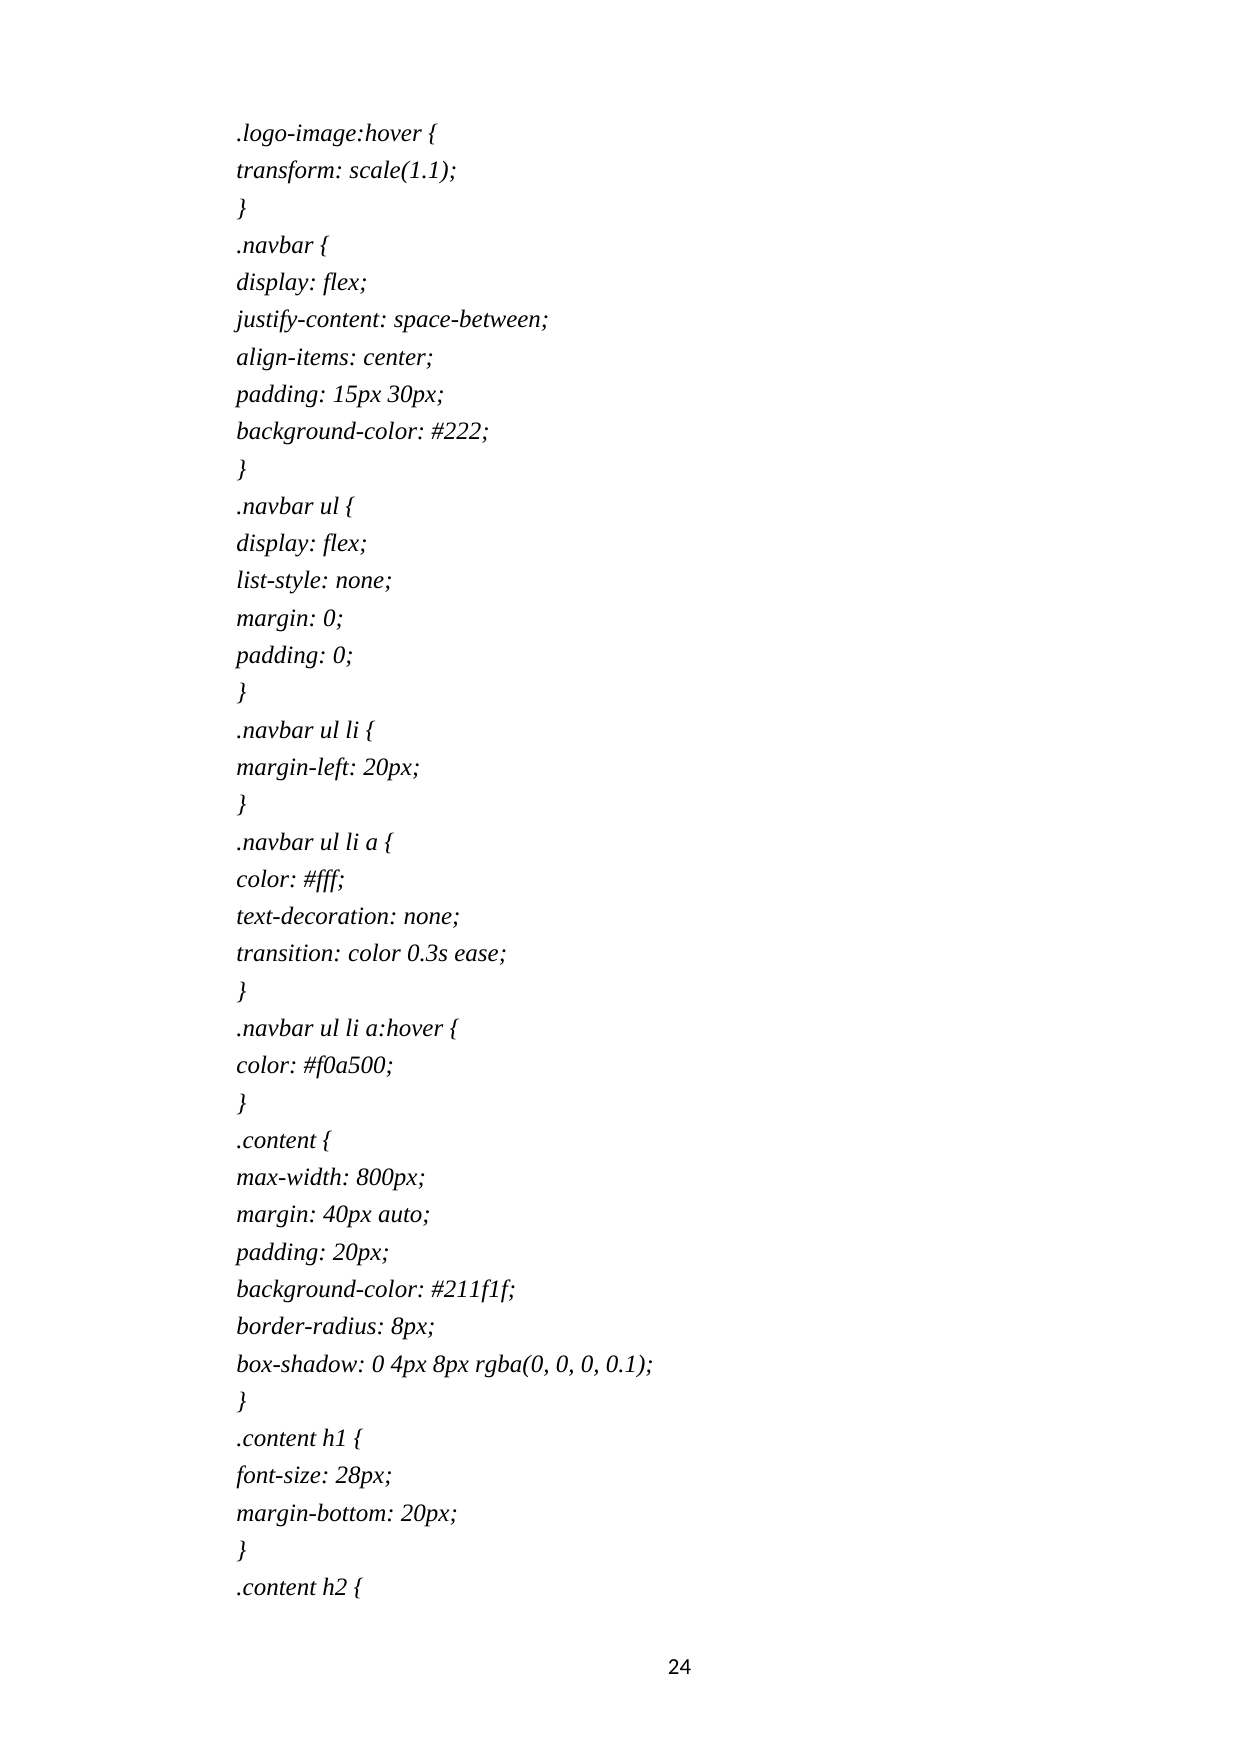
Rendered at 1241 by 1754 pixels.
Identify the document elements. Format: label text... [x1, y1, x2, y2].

text .navbar { [177, 230, 1181, 259]
text margin-bottom: 20px; [177, 1498, 1181, 1527]
text } [177, 1386, 1181, 1415]
text .logo-image:hover { [177, 118, 1181, 147]
text border-radius: 8px; [177, 1311, 1181, 1340]
text justify-content: space-between; [177, 304, 1181, 333]
text max-width: 800px; [177, 1162, 1181, 1191]
text padding: 20px; [177, 1237, 1181, 1266]
text } [177, 1088, 1181, 1116]
text } [177, 454, 1181, 482]
text .content h2 { [177, 1572, 1181, 1601]
text font-size: 28px; [177, 1461, 1181, 1489]
text color: #fff; [177, 864, 1181, 893]
text text-decoration: none; [177, 901, 1181, 930]
text .content { [177, 1125, 1181, 1154]
text color: #f0a500; [177, 1050, 1181, 1079]
text } [177, 193, 1181, 221]
text .content h1 { [177, 1423, 1181, 1452]
text align-items: center; [177, 342, 1181, 371]
text } [177, 976, 1181, 1004]
text margin: 0; [177, 603, 1181, 632]
text list-style: none; [177, 566, 1181, 594]
text } [177, 677, 1181, 706]
text background-color: #222; [177, 416, 1181, 445]
text .navbar ul { [177, 491, 1181, 520]
text .navbar ul li a { [177, 827, 1181, 855]
text padding: 15px 30px; [177, 379, 1181, 408]
text transform: scale(1.1); [177, 155, 1181, 184]
text .navbar ul li { [177, 715, 1181, 743]
text padding: 0; [177, 640, 1181, 669]
text .navbar ul li a:hover { [177, 1013, 1181, 1042]
text display: flex; [177, 267, 1181, 296]
text background-color: #211f1f; [177, 1274, 1181, 1303]
text transition: color 0.3s ease; [177, 938, 1181, 967]
text margin-left: 20px; [177, 752, 1181, 781]
text } [177, 789, 1181, 818]
text display: flex; [177, 528, 1181, 557]
text margin: 40px auto; [177, 1199, 1181, 1228]
text box-shadow: 0 4px 8px rgba(0, 0, 0, 0.1); [177, 1349, 1181, 1377]
text } [177, 1535, 1181, 1564]
